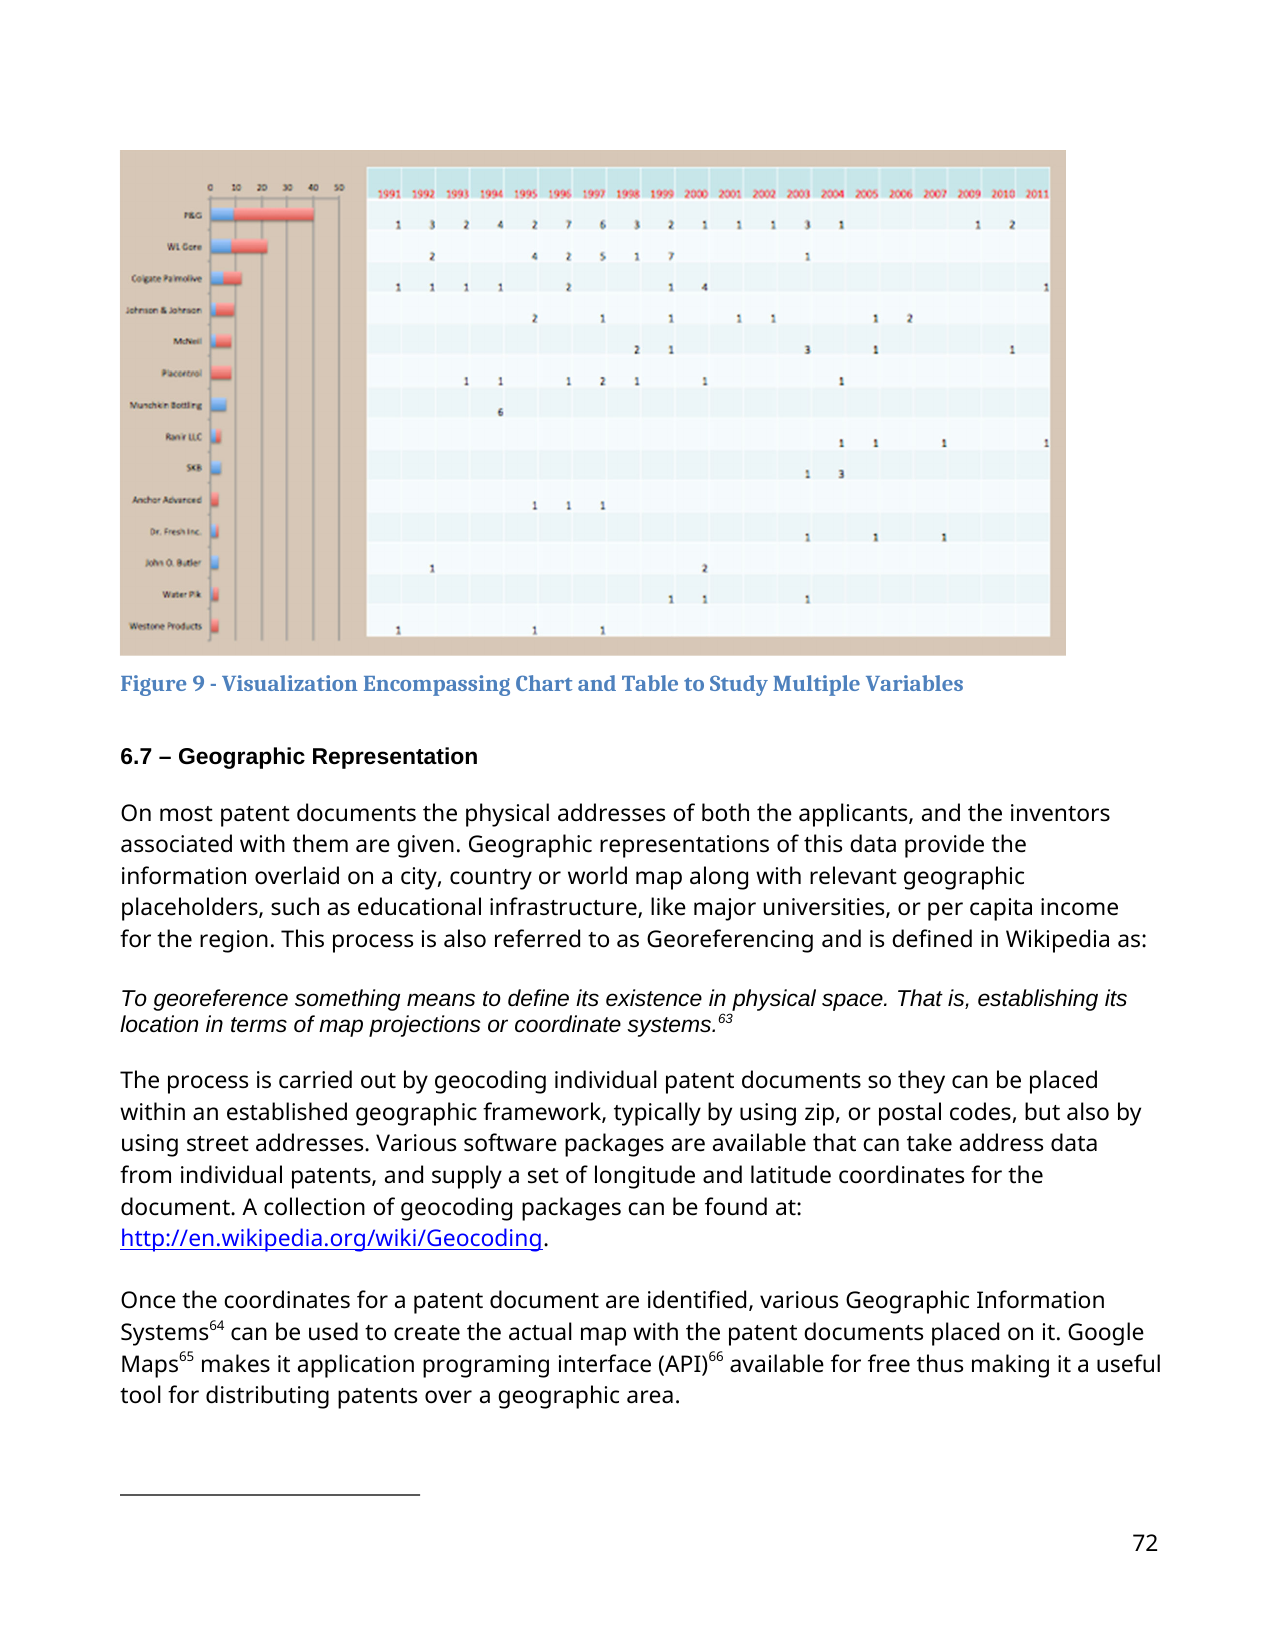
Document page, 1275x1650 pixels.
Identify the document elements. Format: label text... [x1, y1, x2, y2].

text Once the coordinates for a patent document are identified, various Geographic Information Systems64 can be used to create the actual map with the patent documents placed on it. Google Maps65 makes it application programing interface (API)66 available for free thus making it a useful tool for distributing patents over a geographic area. [120, 1284, 1167, 1410]
text To georeference something means to define its existence in physical space. That is, establishing its location in terms of map projections or coordinate systems.63 [120, 985, 1130, 1038]
list – Geographic Representation [120, 743, 1167, 770]
text The process is carried out by geocoding individual patent documents so they can be placed within an established geographic framework, typically by using zip, or postal codes, but also by using street addresses. Various software packages are available that can take address data from individual patents, and supply a set of longitude and latitude coordinates for the document. A collection of geocoding packages can be found at: http://en.wikipedia.org/wiki/Geocoding. [120, 1064, 1155, 1253]
text Figure 9 - Visualization Encompassing Chart and Table to Study Multiple Variables [120, 671, 1167, 697]
picture [119, 150, 1066, 656]
text On most patent documents the physical addresses of both the applicants, and the inventors associated with them are given. Geographic representations of this data provide the information overlaid on a city, country or world map along with relevant geographic placeholders, such as educational infrastructure, like major universities, or per capita income for the region. This process is also referred to as Georeferencing and is defined in Wikipedia as: [120, 796, 1147, 954]
